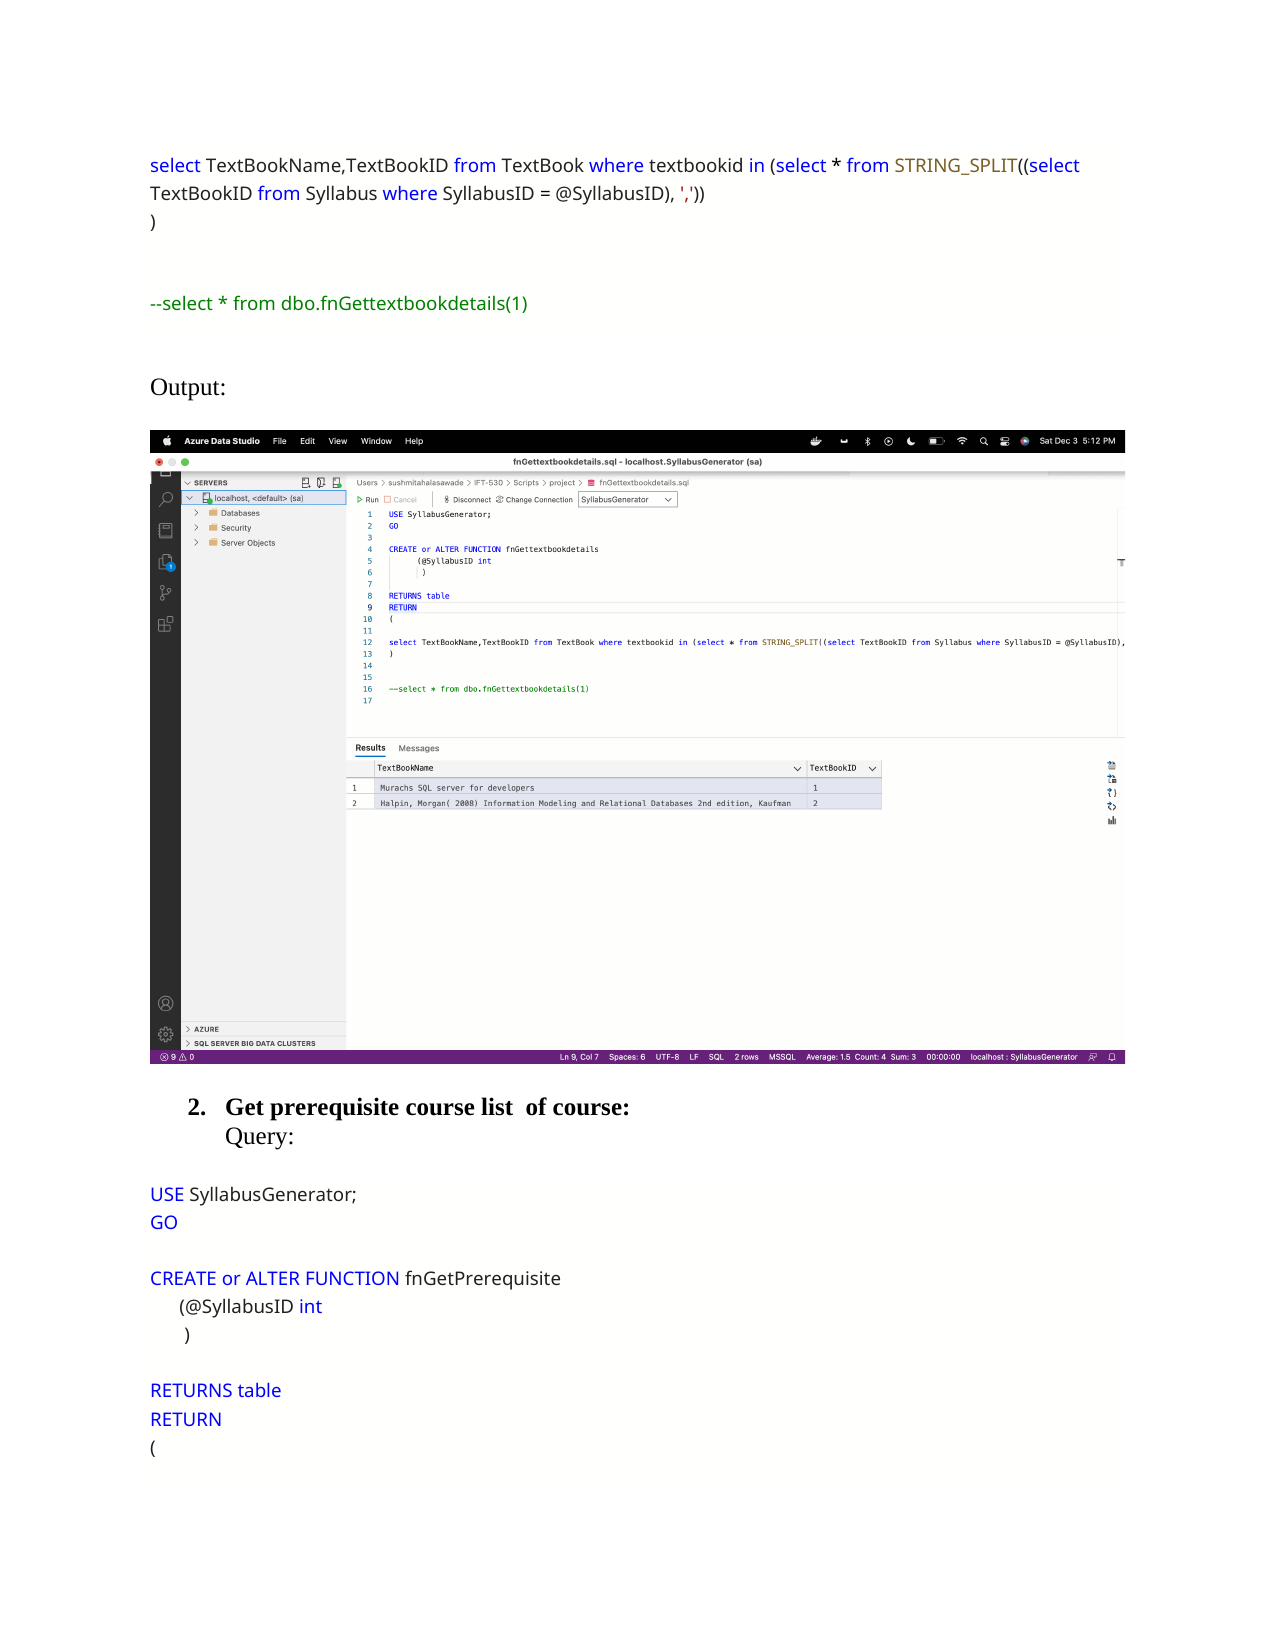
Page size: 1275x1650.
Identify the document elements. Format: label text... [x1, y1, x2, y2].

text ( [150, 1431, 1125, 1459]
list Get prerequisite course list of course: [187, 1092, 1125, 1121]
text (@SyllabusID int [150, 1291, 1125, 1319]
text RETURN [150, 1403, 1125, 1431]
text Output: [150, 372, 1125, 401]
text ) [150, 206, 1125, 234]
text --select * from dbo.fnGettextbookdetails(1) [150, 287, 1125, 316]
list Query: [225, 1121, 1125, 1149]
text CREATE or ALTER FUNCTION fnGetPrerequisite [150, 1263, 1125, 1291]
text ) [150, 1319, 1125, 1347]
text select TextBookName,TextBookID from TextBook where textbookid in (select * from STRING_SPLIT((select TextBookID from Syllabus where SyllabusID = @SyllabusID), ',')) [150, 150, 1125, 206]
picture [150, 430, 1125, 1064]
text USE SyllabusGenerator; [150, 1178, 1125, 1206]
text GO [150, 1206, 1125, 1234]
text RETURNS table [150, 1375, 1125, 1403]
